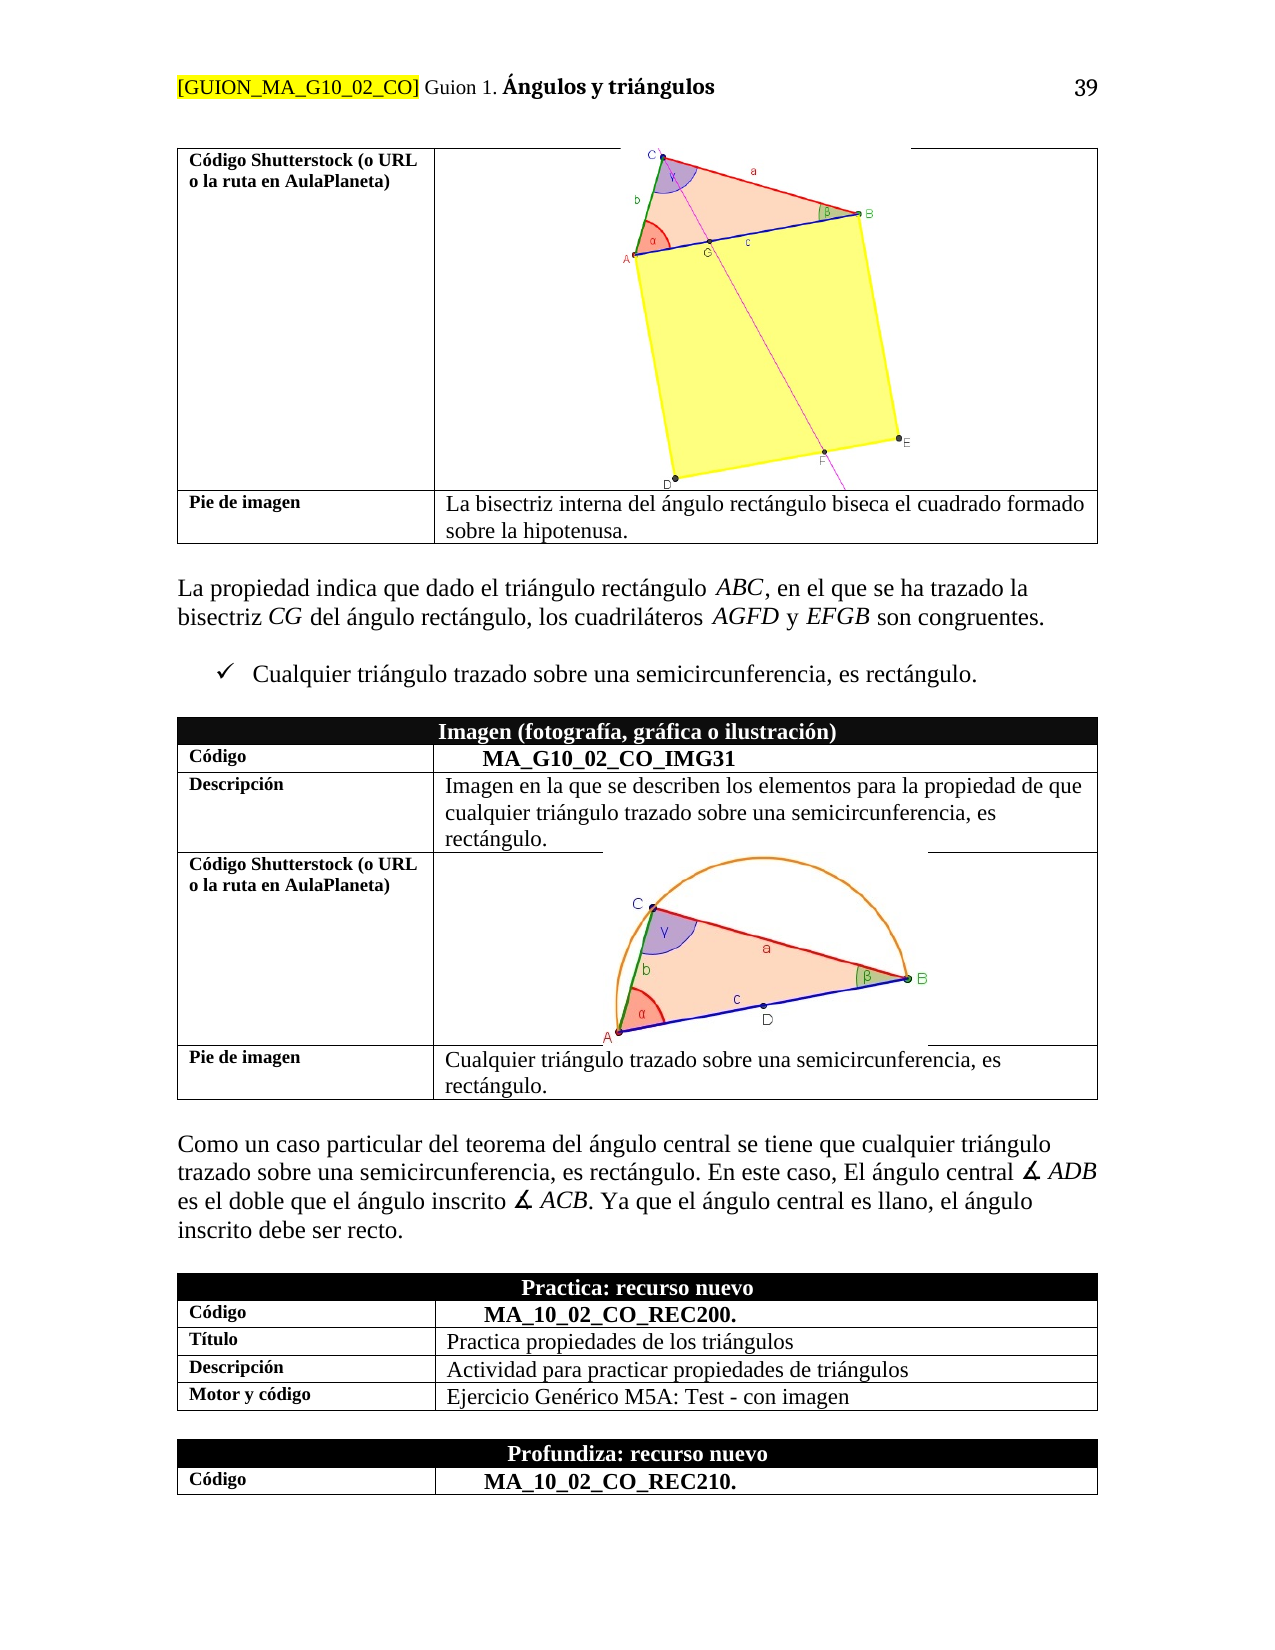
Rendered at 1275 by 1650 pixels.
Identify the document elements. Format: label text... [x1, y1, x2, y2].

table_cell Imagen en la que se describen los elementos para la propiedad de que cualquier triángulo trazado sobre una semicircunferencia, es rectángulo. [434, 773, 1097, 852]
list Cualquier triángulo trazado sobre una semicircunferencia, es rectángulo. [215, 659, 1098, 688]
table_cell Código [178, 1301, 435, 1327]
table_header Practica: recurso nuevo [178, 1274, 1097, 1300]
table_cell Practica propiedades de los triángulos [436, 1328, 1097, 1355]
text Como un caso particular del teorema del ángulo central se tiene que cualquier triángulo trazado sobre una semicircunferencia, es rectángulo. En este caso, El ángulo central es el doble que el ángulo inscrito . Ya que el ángulo central es llano, el ángulo inscrito debe ser recto. [177, 1129, 1098, 1244]
picture [620, 148, 911, 490]
table_cell [436, 1301, 1097, 1327]
table_cell Código Shutterstock (o URL o la ruta en AulaPlaneta) [178, 853, 433, 1045]
table_cell [435, 149, 620, 489]
table_cell [436, 1468, 1097, 1494]
table_cell Ejercicio Genérico M5A: Test - con imagen [436, 1383, 1097, 1409]
table_cell Descripción [178, 1356, 435, 1382]
table_cell Motor y código [178, 1383, 435, 1409]
picture [603, 852, 928, 1046]
table_header Imagen (fotografía, gráfica o ilustración) [178, 718, 1097, 744]
table_cell [434, 853, 603, 1045]
table_cell Cualquier triángulo trazado sobre una semicircunferencia, es rectángulo. [434, 1046, 1097, 1099]
table_cell [434, 745, 1097, 772]
table_cell Actividad para practicar propiedades de triángulos [436, 1356, 1097, 1382]
text La propiedad indica que dado el triángulo rectángulo , en el que se ha trazado la bisectriz del ángulo rectángulo, los cuadriláteros y son congruentes. [177, 573, 1098, 631]
table_cell Descripción [178, 773, 433, 852]
table_cell [928, 853, 1097, 1045]
table_cell Código Shutterstock (o URL o la ruta en AulaPlaneta) [178, 149, 434, 489]
table_cell Código [178, 1468, 435, 1494]
table_header Profundiza: recurso nuevo [178, 1440, 1097, 1467]
table_cell La bisectriz interna del ángulo rectángulo biseca el cuadrado formado sobre la hipotenusa. [435, 491, 1097, 543]
table_cell Título [178, 1328, 435, 1355]
table_cell Pie de imagen [178, 1046, 433, 1099]
table_cell Pie de imagen [178, 491, 434, 543]
table_cell [911, 149, 1097, 489]
table_cell Código [178, 745, 433, 772]
